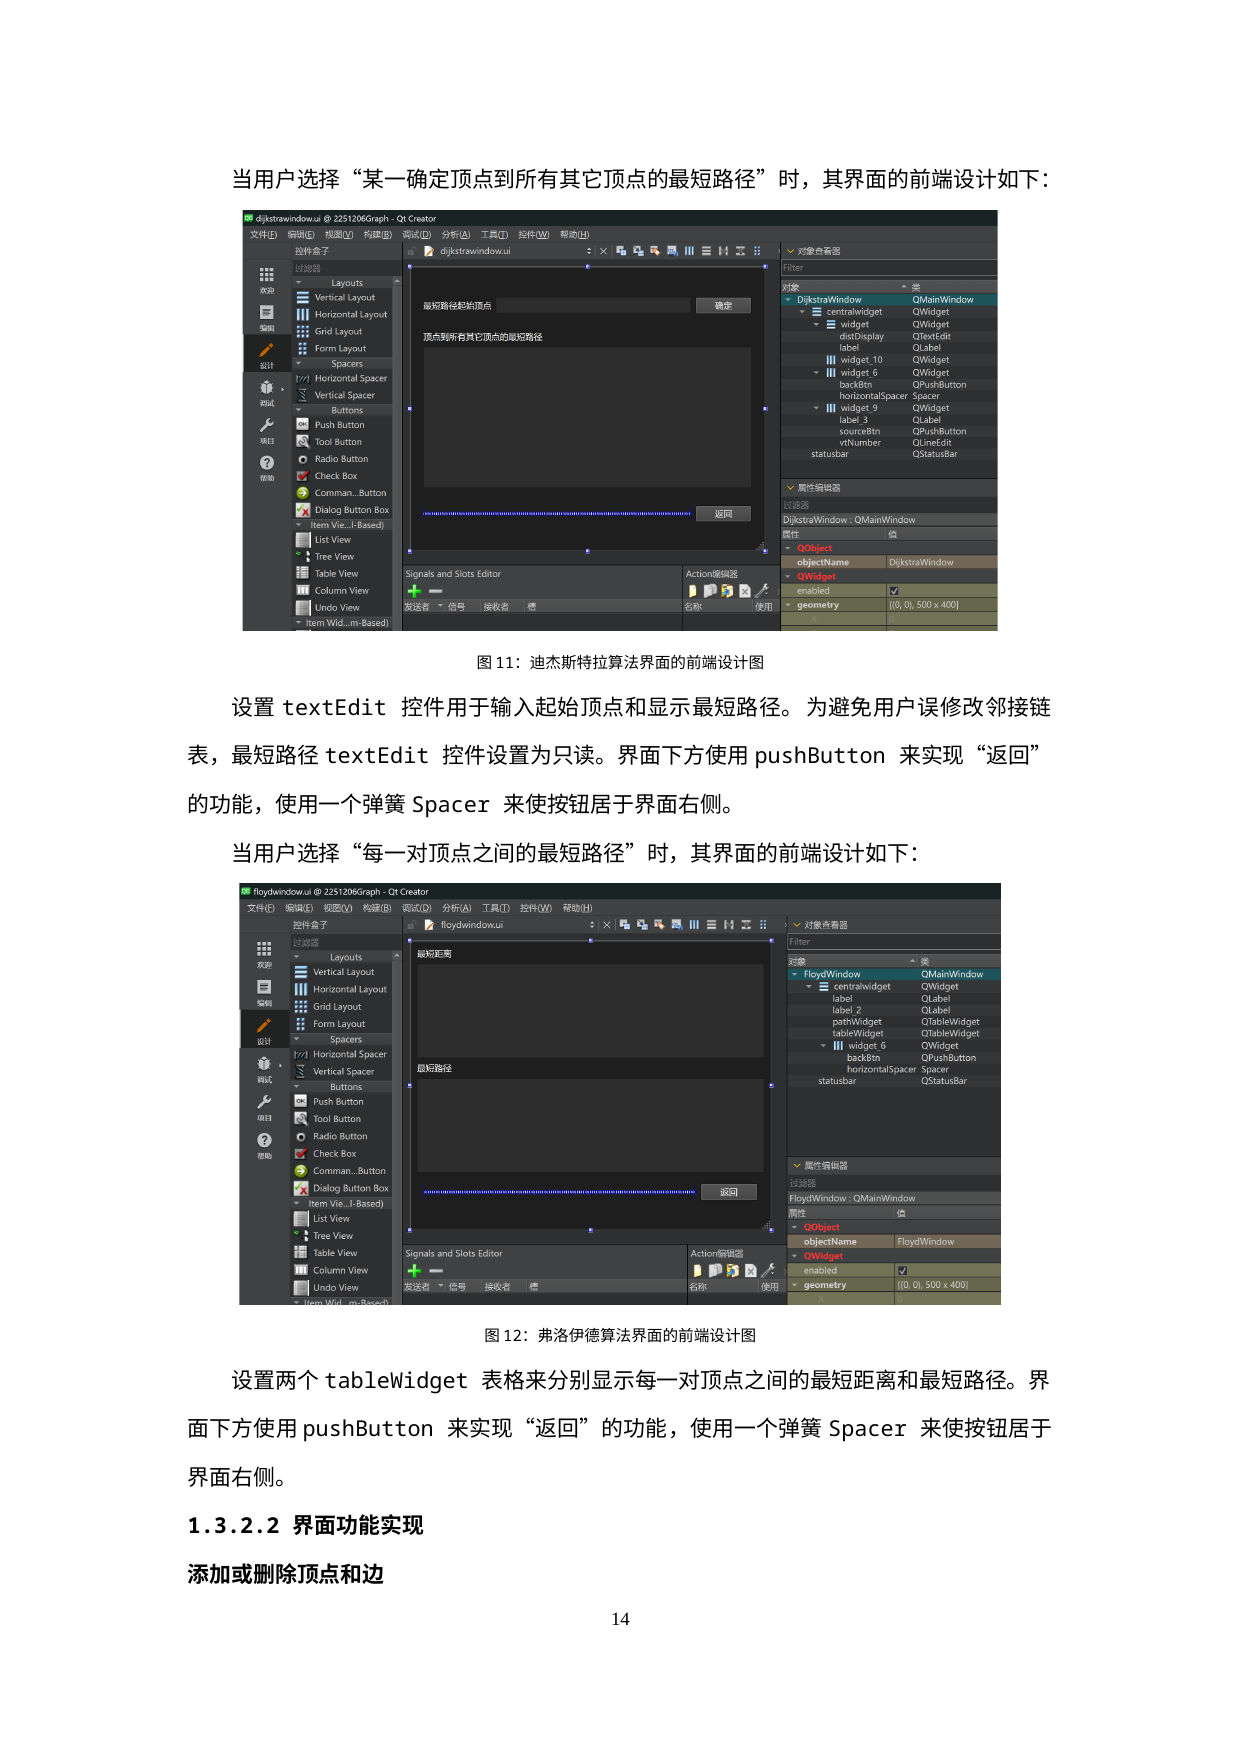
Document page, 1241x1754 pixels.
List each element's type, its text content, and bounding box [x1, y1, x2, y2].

text 当用户选择“某一确定顶点到所有其它顶点的最短路径”时，其界面的前端设计如下： [187, 162, 1053, 194]
picture [239, 883, 1001, 1305]
text 设置两个 tableWidget 表格来分别显示每一对顶点之间的最短距离和最短路径。界面下方使用pushButton 来实现“返回”的功能，使用一个弹簧 Spacer 来使按钮居于界面右侧。 [187, 1362, 1053, 1492]
text 图12：弗洛伊德算法界面的前端设计图 [187, 1318, 1053, 1351]
text 添加或删除顶点和边 [187, 1557, 1053, 1589]
text 1.3.2.2 界面功能实现 [187, 1508, 1053, 1541]
text 设置 textEdit 控件用于输入起始顶点和显示最短路径。为避免用户误修改邻接链表，最短路径 textEdit 控件设置为只读。界面下方使用pushButton 来实现“返回”的功能，使用一个弹簧 Spacer 来使按钮居于界面右侧。 [187, 689, 1053, 819]
text 图11：迪杰斯特拉算法界面的前端设计图 [187, 645, 1053, 678]
picture [242, 210, 998, 631]
text 当用户选择“每一对顶点之间的最短路径”时，其界面的前端设计如下： [187, 835, 1053, 868]
